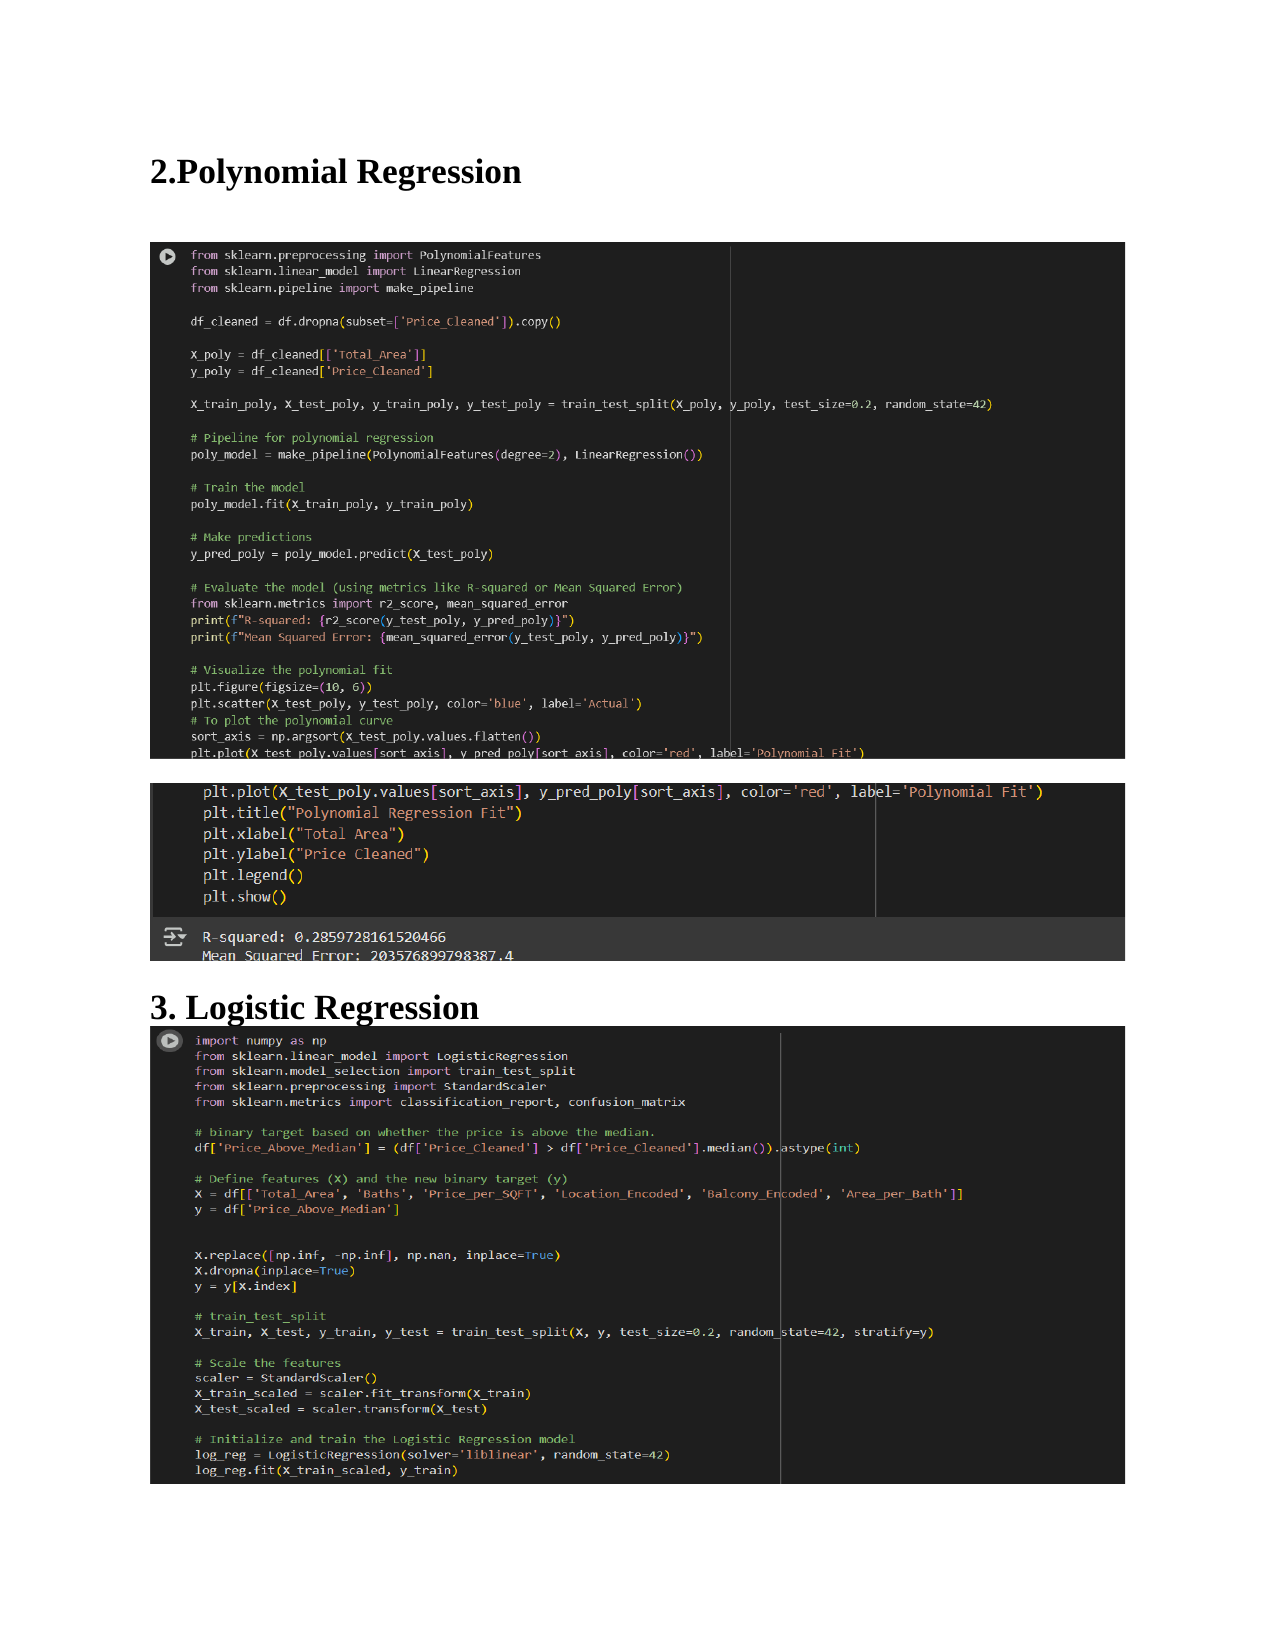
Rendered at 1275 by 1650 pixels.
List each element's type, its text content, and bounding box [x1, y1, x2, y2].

picture [150, 242, 1125, 759]
picture [150, 1026, 1125, 1484]
text 3. Logistic Regression [150, 986, 1125, 1026]
text 2.Polynomial Regression [150, 150, 1125, 191]
picture [150, 783, 1125, 961]
